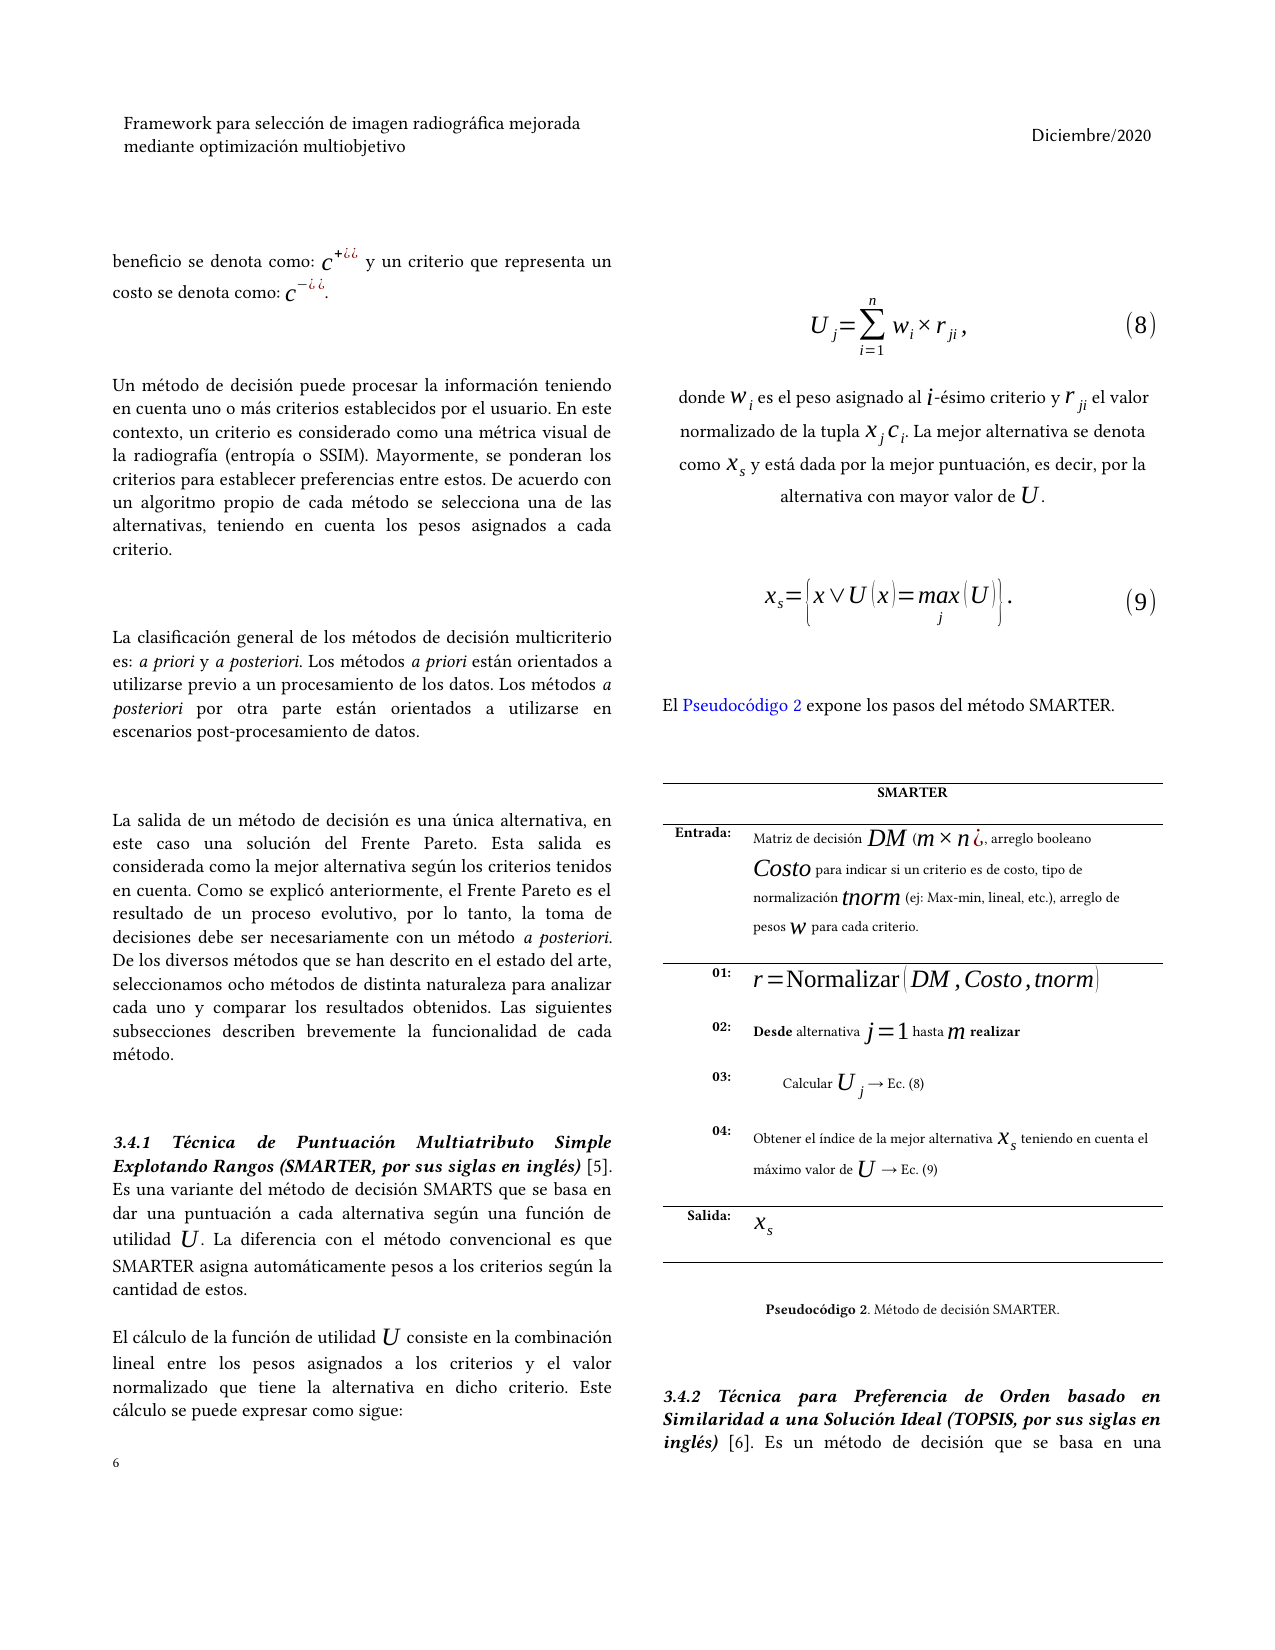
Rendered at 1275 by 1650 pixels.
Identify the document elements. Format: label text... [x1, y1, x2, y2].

text El Pseudocódigo 2 expone los pasos del método SMARTER. [662, 694, 1162, 716]
table_cell [742, 964, 1162, 1018]
table_cell Salida: [663, 1207, 742, 1262]
text donde es el peso asignado al -ésimo criterio y el valor normalizado de la tupla . La mejor alternativa se denota como y está dada por la mejor puntuación, es decir, por la alternativa con mayor valor de . [662, 382, 1162, 510]
table_header [1114, 577, 1162, 650]
text La clasificación general de los métodos de decisión multicriterio es: a priori y a posteriori. Los métodos a priori están orientados a utilizarse previo a un procesamiento de los datos. Los métodos a posteriori por otra parte están orientados a utilizarse en escenarios post-procesamiento de datos. [112, 627, 612, 742]
text La salida de un método de decisión es una única alternativa, en este caso una solución del Frente Pareto. Esta salida es considerada como la mejor alternativa según los criterios tenidos en cuenta. Como se explicó anteriormente, el Frente Pareto es el resultado de un proceso evolutivo, por lo tanto, la toma de decisiones debe ser necesariamente con un método a posteriori. De los diversos métodos que se han descrito en el estado del arte, seleccionamos ocho métodos de distinta naturaleza para analizar cada uno y comparar los resultados obtenidos. Las siguientes subsecciones describen brevemente la funcionalidad de cada método. [112, 809, 612, 1065]
table_cell Calcular → Ec. (8) [742, 1069, 1162, 1123]
table_cell Desde alternativa hasta realizar [742, 1018, 1162, 1068]
table_cell 02: [663, 1018, 742, 1068]
table_cell Obtener el índice de la mejor alternativa teniendo en cuenta el máximo valor de → Ec. (9) [742, 1123, 1162, 1206]
table_cell [742, 1207, 1162, 1262]
table_cell 03: [663, 1069, 742, 1123]
text Un método de decisión puede procesar la información teniendo en cuenta uno o más criterios establecidos por el usuario. En este contexto, un criterio es considerado como una métrica visual de la radiografía (entropía o SSIM). Mayormente, se ponderan los criterios para establecer preferencias entre estos. De acuerdo con un algoritmo propio de cada método se selecciona una de las alternativas, teniendo en cuenta los pesos asignados a cada criterio. [112, 374, 612, 560]
table_header SMARTER [663, 784, 1162, 823]
table_header [663, 577, 1114, 650]
table_cell 01: [663, 964, 742, 1018]
text Pseudocódigo 2. Método de decisión SMARTER. [662, 1302, 1162, 1318]
table_cell Entrada: [663, 825, 742, 963]
text 3.4.1 Técnica de Puntuación Multiatributo Simple Explotando Rangos (SMARTER, por sus siglas en inglés) [5]. Es una variante del método de decisión SMARTS que se basa en dar una puntuación a cada alternativa según una función de utilidad . La diferencia con el método convencional es que SMARTER asigna automáticamente pesos a los criterios según la cantidad de estos. [112, 1132, 612, 1300]
table_header [1114, 292, 1162, 382]
table_cell 04: [663, 1123, 742, 1206]
table_header [663, 292, 1114, 382]
table_cell Matriz de decisión (, arreglo booleano para indicar si un criterio es de costo, tipo de normalización (ej: Max-min, lineal, etc.), arreglo de pesos para cada criterio. [742, 825, 1162, 963]
text El cálculo de la función de utilidad consiste en la combinación lineal entre los pesos asignados a los criterios y el valor normalizado que tiene la alternativa en dicho criterio. Este cálculo se puede expresar como sigue: [112, 1323, 612, 1421]
